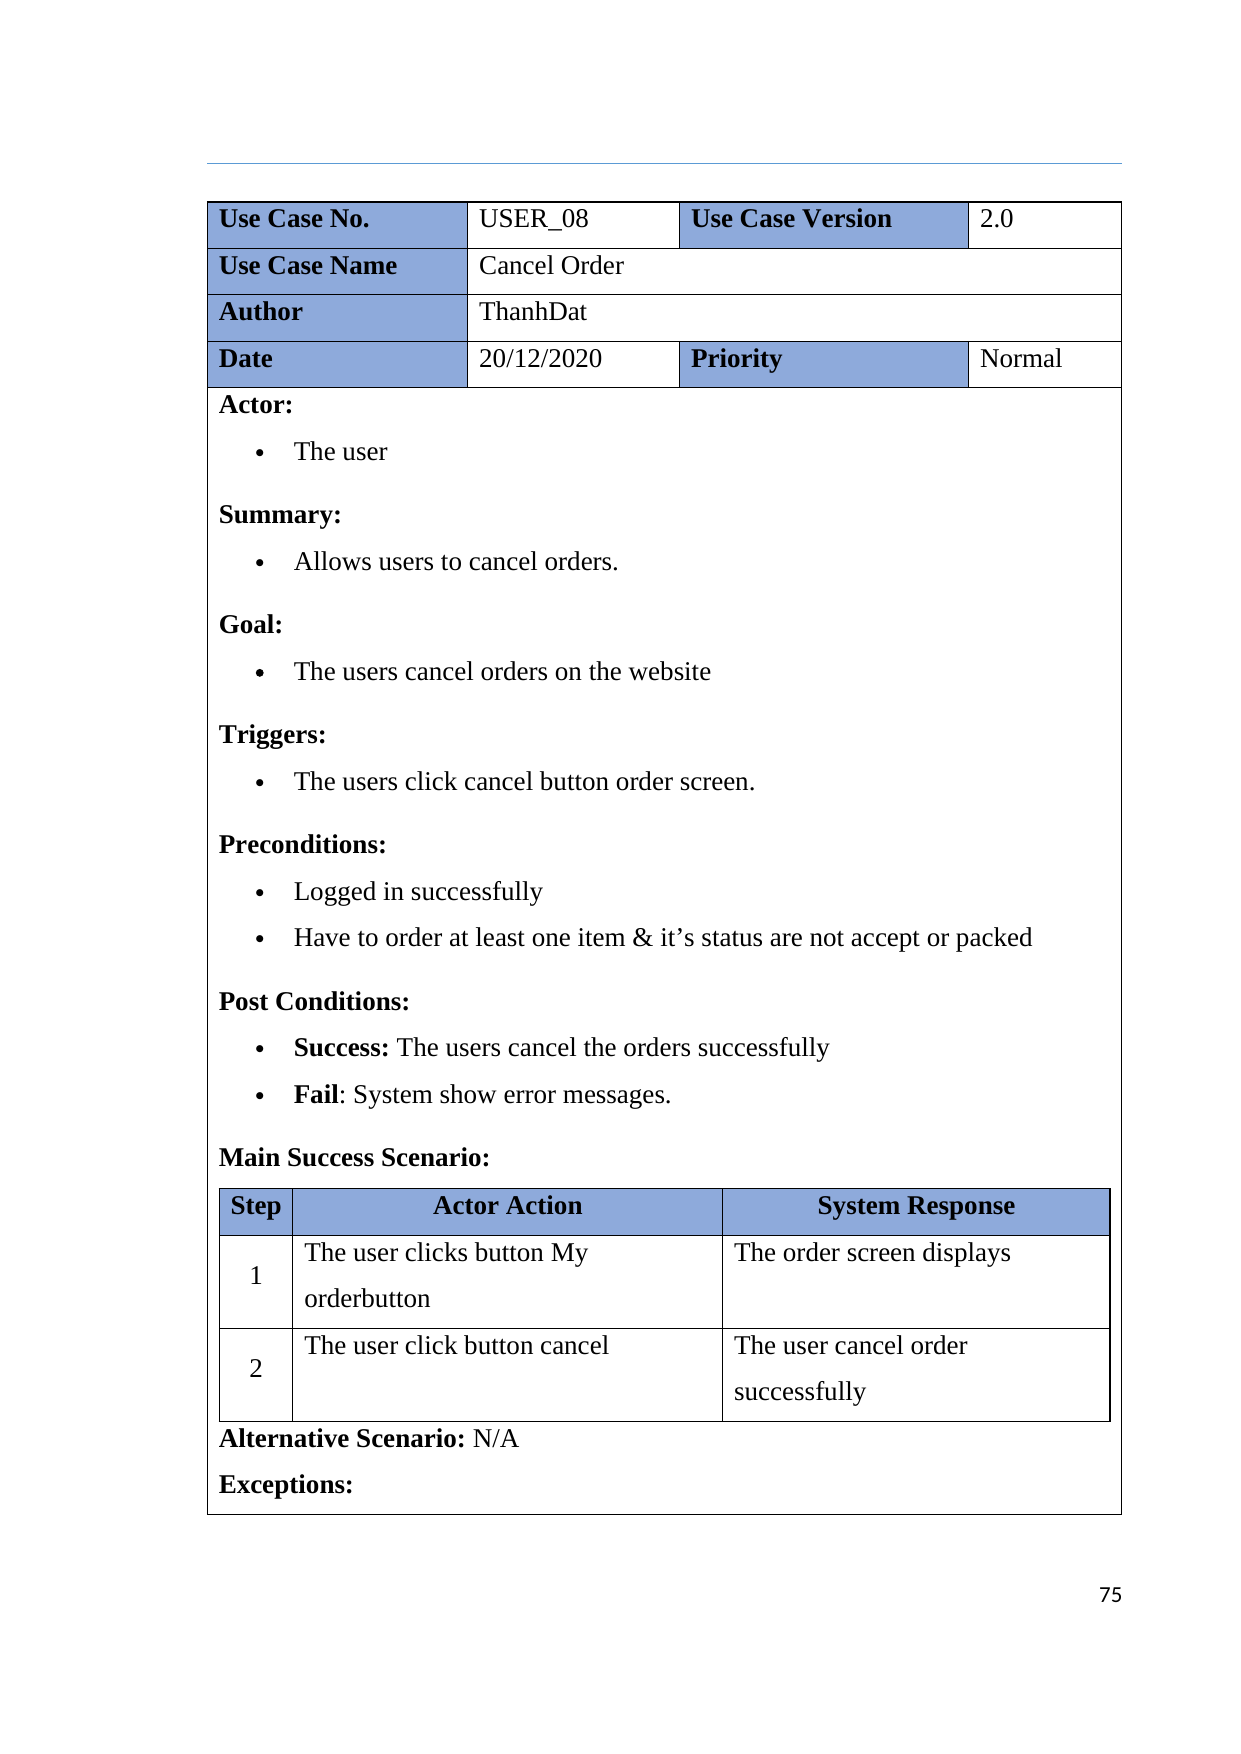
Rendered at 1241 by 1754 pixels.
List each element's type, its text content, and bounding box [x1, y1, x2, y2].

table_cell ThanhDat [468, 295, 1121, 341]
table_cell USER_08 [468, 203, 679, 248]
table_cell 20/12/2020 [468, 342, 679, 387]
table_cell Cancel Order [468, 249, 1121, 294]
table_cell Normal [969, 342, 1121, 387]
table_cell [208, 388, 1121, 1514]
table_cell Use Case No. [208, 203, 467, 248]
table_cell Date [208, 342, 467, 387]
table_cell Priority [680, 342, 968, 387]
table_cell Use Case Version [680, 203, 968, 248]
table_cell Author [208, 295, 467, 341]
table_cell 2.0 [969, 203, 1121, 248]
table_cell Use Case Name [208, 249, 467, 294]
